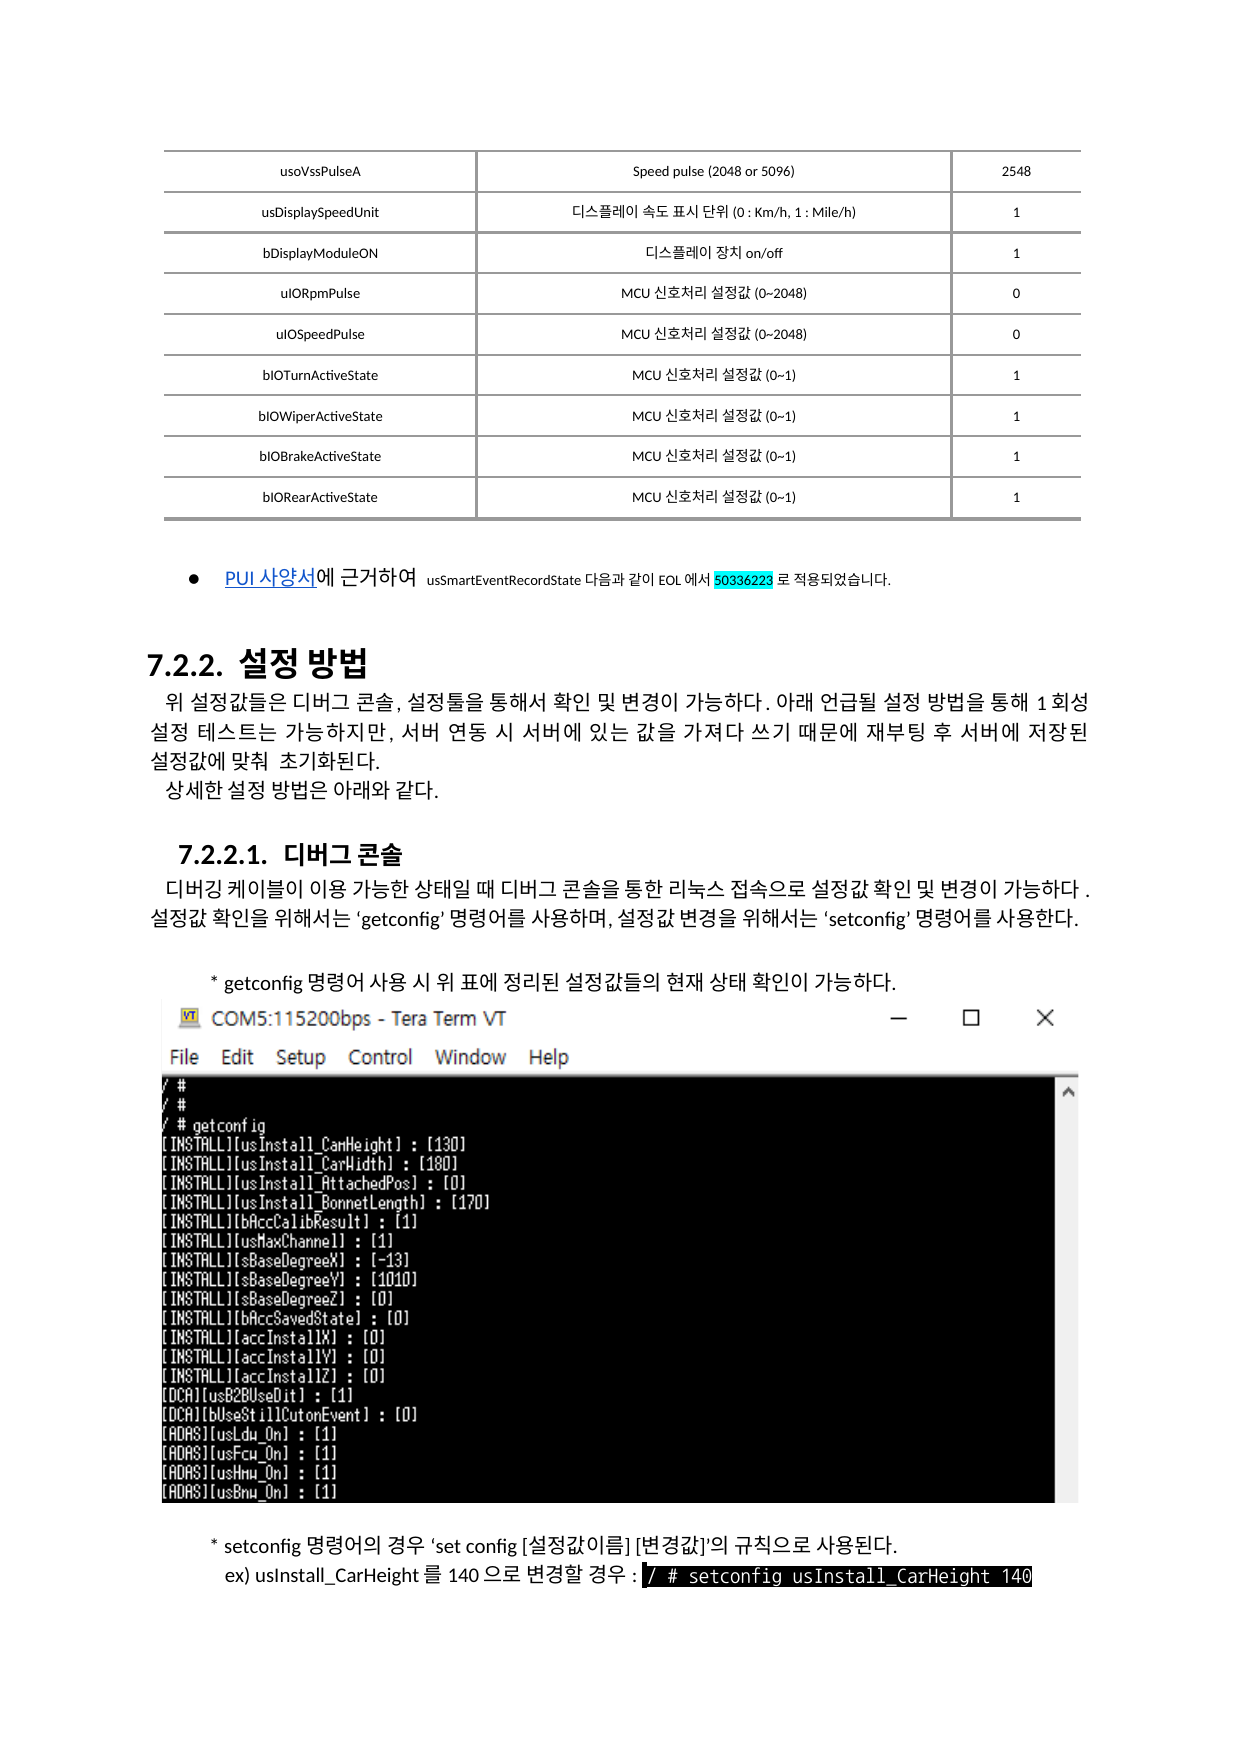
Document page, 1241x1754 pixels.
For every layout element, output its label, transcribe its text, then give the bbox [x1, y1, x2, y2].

table_cell 0 [953, 274, 1081, 313]
table_cell MCU 신호처리 설정값 (0~1) [478, 478, 950, 517]
table_cell usoVssPulseA [164, 152, 475, 191]
text 디버깅 케이블이 이용 가능한 상태일 때 디버그 콘솔을 통한 리눅스 접속으로 설정값 확인 및 변경이 가능하다. 설정값 확인을 위해서는 ‘getconfig’ 명령어를 사용하며, 설정값 변경을 위해서는 ‘setconfig’ 명령어를 사용한다. [150, 877, 1090, 932]
table_cell MCU 신호처리 설정값 (0~2048) [478, 274, 950, 313]
picture [161, 999, 1079, 1503]
table_cell MCU 신호처리 설정값 (0~1) [478, 356, 950, 394]
table_cell MCU 신호처리 설정값 (0~2048) [478, 315, 950, 354]
table_cell uIOSpeedPulse [164, 315, 475, 354]
table_cell MCU 신호처리 설정값 (0~1) [478, 396, 950, 435]
table_cell 1 [953, 193, 1081, 231]
text * setconfig 명령어의 경우 ‘set config [설정값이름] [변경값]’의 규칙으로 사용된다. [209, 1533, 1090, 1558]
table_cell 디스플레이 속도 표시 단위 (0 : Km/h, 1 : Mile/h) [478, 193, 950, 231]
text 상세한 설정 방법은 아래와 같다. [150, 778, 1090, 803]
list PUI 사양서에 근거하여 usSmartEventRecordState 다음과 같이 EOL에서 50336223 로 적용되었습니다. [187, 565, 1090, 590]
table_cell bIOWiperActiveState [164, 396, 475, 435]
text ex) usInstall_CarHeight를 140으로 변경할 경우 : / # setconfig usInstall_CarHeight 140 [209, 1562, 642, 1588]
text ex) usInstall_CarHeight를 140으로 변경할 경우 : / # setconfig usInstall_CarHeight 140 [647, 1562, 1090, 1588]
subtitle 설정 방법 [224, 644, 1090, 684]
table_cell 디스플레이 장치 on/off [478, 234, 950, 272]
table_cell 1 [953, 396, 1081, 435]
table_cell 1 [953, 478, 1081, 517]
table_cell bIOBrakeActiveState [164, 437, 475, 476]
table_cell 1 [953, 437, 1081, 476]
table_cell 1 [953, 234, 1081, 272]
table_cell 1 [953, 356, 1081, 394]
text 위 설정값들은 디버그 콘솔, 설정툴을 통해서 확인 및 변경이 가능하다. 아래 언급될 설정 방법을 통해 1회성 설정 테스트는 가능하지만, 서버 연동 시 서버에 있는 값을 가져다 쓰기 때문에 재부팅 후 서버에 저장된 설정값에 맞춰 초기화된다. [150, 691, 1090, 774]
table_cell usDisplaySpeedUnit [164, 193, 475, 231]
table_cell 2548 [953, 152, 1081, 191]
table_cell bIOTurnActiveState [164, 356, 475, 394]
table_cell bDisplayModuleON [164, 234, 475, 272]
table_cell uIORpmPulse [164, 274, 475, 313]
subtitle 디버그 콘솔 [268, 836, 1090, 872]
table_cell bIORearActiveState [164, 478, 475, 517]
text * getconfig 명령어 사용 시 위 표에 정리된 설정값들의 현재 상태 확인이 가능하다. [209, 971, 1090, 996]
table_cell MCU 신호처리 설정값 (0~1) [478, 437, 950, 476]
table_cell Speed pulse (2048 or 5096) [478, 152, 950, 191]
table_cell 0 [953, 315, 1081, 354]
